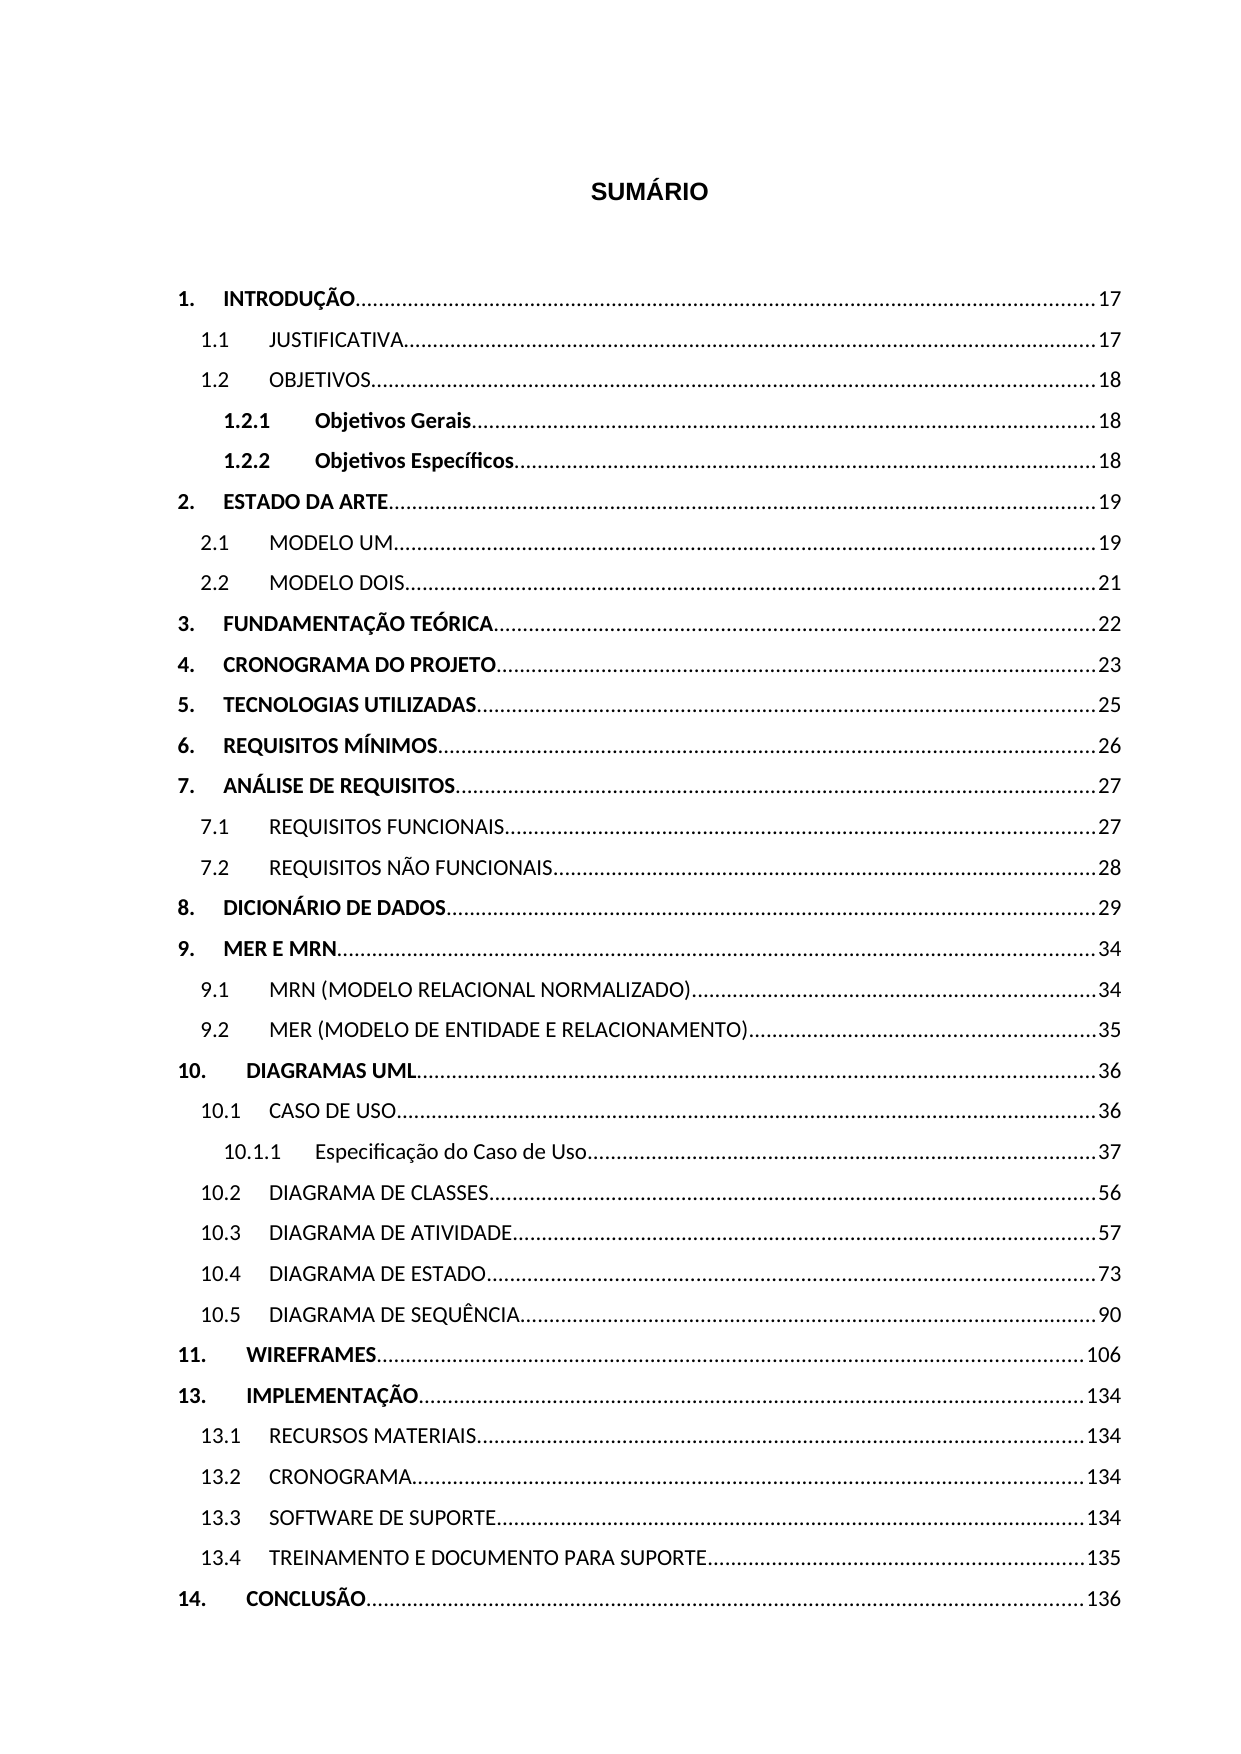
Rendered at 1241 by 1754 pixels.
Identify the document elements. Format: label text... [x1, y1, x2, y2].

text SUMÁRIO [177, 177, 1122, 206]
